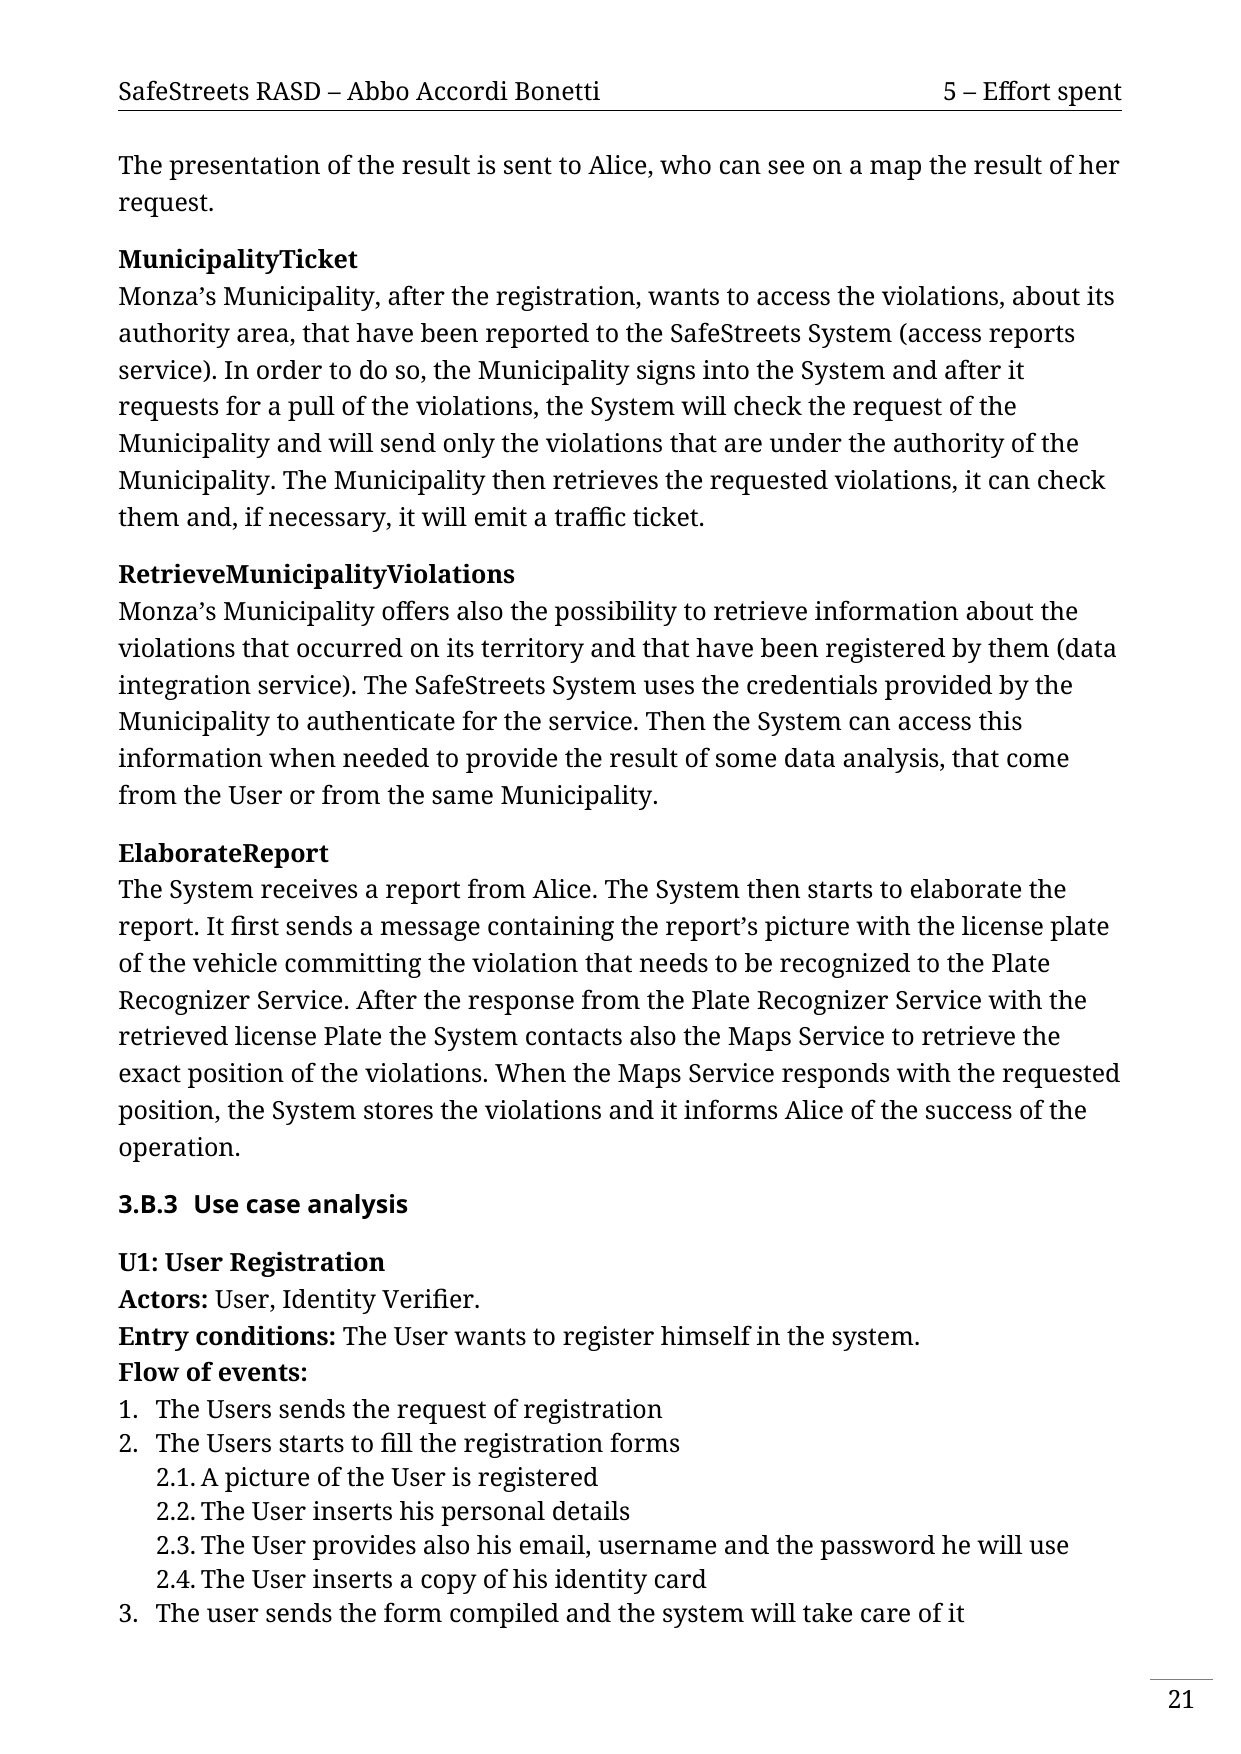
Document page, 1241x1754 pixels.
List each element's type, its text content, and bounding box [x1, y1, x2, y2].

text Flow of events: [118, 1355, 1122, 1389]
subtitle ElaborateReport [118, 835, 1122, 869]
subtitle U1: User Registration [118, 1244, 1122, 1279]
list A picture of the User is registered [156, 1460, 1122, 1494]
text Actors: User, Identity Verifier. [118, 1281, 1122, 1315]
text The System receives a report from Alice. The System then starts to elaborate the report. It first sends a message containing the report’s picture with the license plate of the vehicle committing the violation that needs to be recognized to the Plate Recognizer Service. After the response from the Plate Recognizer Service with the retrieved license Plate the System contacts also the Maps Service to retrieve the exact position of the violations. When the Maps Service responds with the requested position, the System stores the violations and it informs Alice of the success of the operation. [118, 872, 1122, 1163]
text Monza’s Municipality, after the registration, wants to access the violations, about its authority area, that have been reported to the SafeStreets System (access reports service). In order to do so, the Municipality signs into the System and after it requests for a pull of the violations, the System will check the request of the Municipality and will send only the violations that are under the authority of the Municipality. The Municipality then retrieves the requested violations, it can check them and, if necessary, it will emit a traffic ticket. [118, 279, 1122, 533]
text The Users sends the request of registration [118, 1392, 1122, 1426]
text Entry conditions: The User wants to register himself in the system. [118, 1318, 1122, 1352]
subtitle MunicipalityTicket [118, 242, 1122, 276]
text The Users starts to fill the registration forms [118, 1426, 1122, 1460]
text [118, 148, 1122, 218]
subtitle Use case analysis [118, 1187, 1122, 1221]
subtitle RetrieveMunicipalityViolations [118, 557, 1122, 591]
text Monza’s Municipality offers also the possibility to retrieve information about the violations that occurred on its territory and that have been registered by them (data integration service). The SafeStreets System uses the credentials provided by the Municipality to authenticate for the service. Then the System can access this information when needed to provide the result of some data analysis, that come from the User or from the same Municipality. [118, 594, 1122, 812]
list The User inserts his personal details [156, 1494, 1122, 1528]
text The user sends the form compiled and the system will take care of it [118, 1596, 1122, 1630]
list The User provides also his email, username and the password he will use [156, 1528, 1122, 1562]
list The User inserts a copy of his identity card [156, 1562, 1122, 1596]
